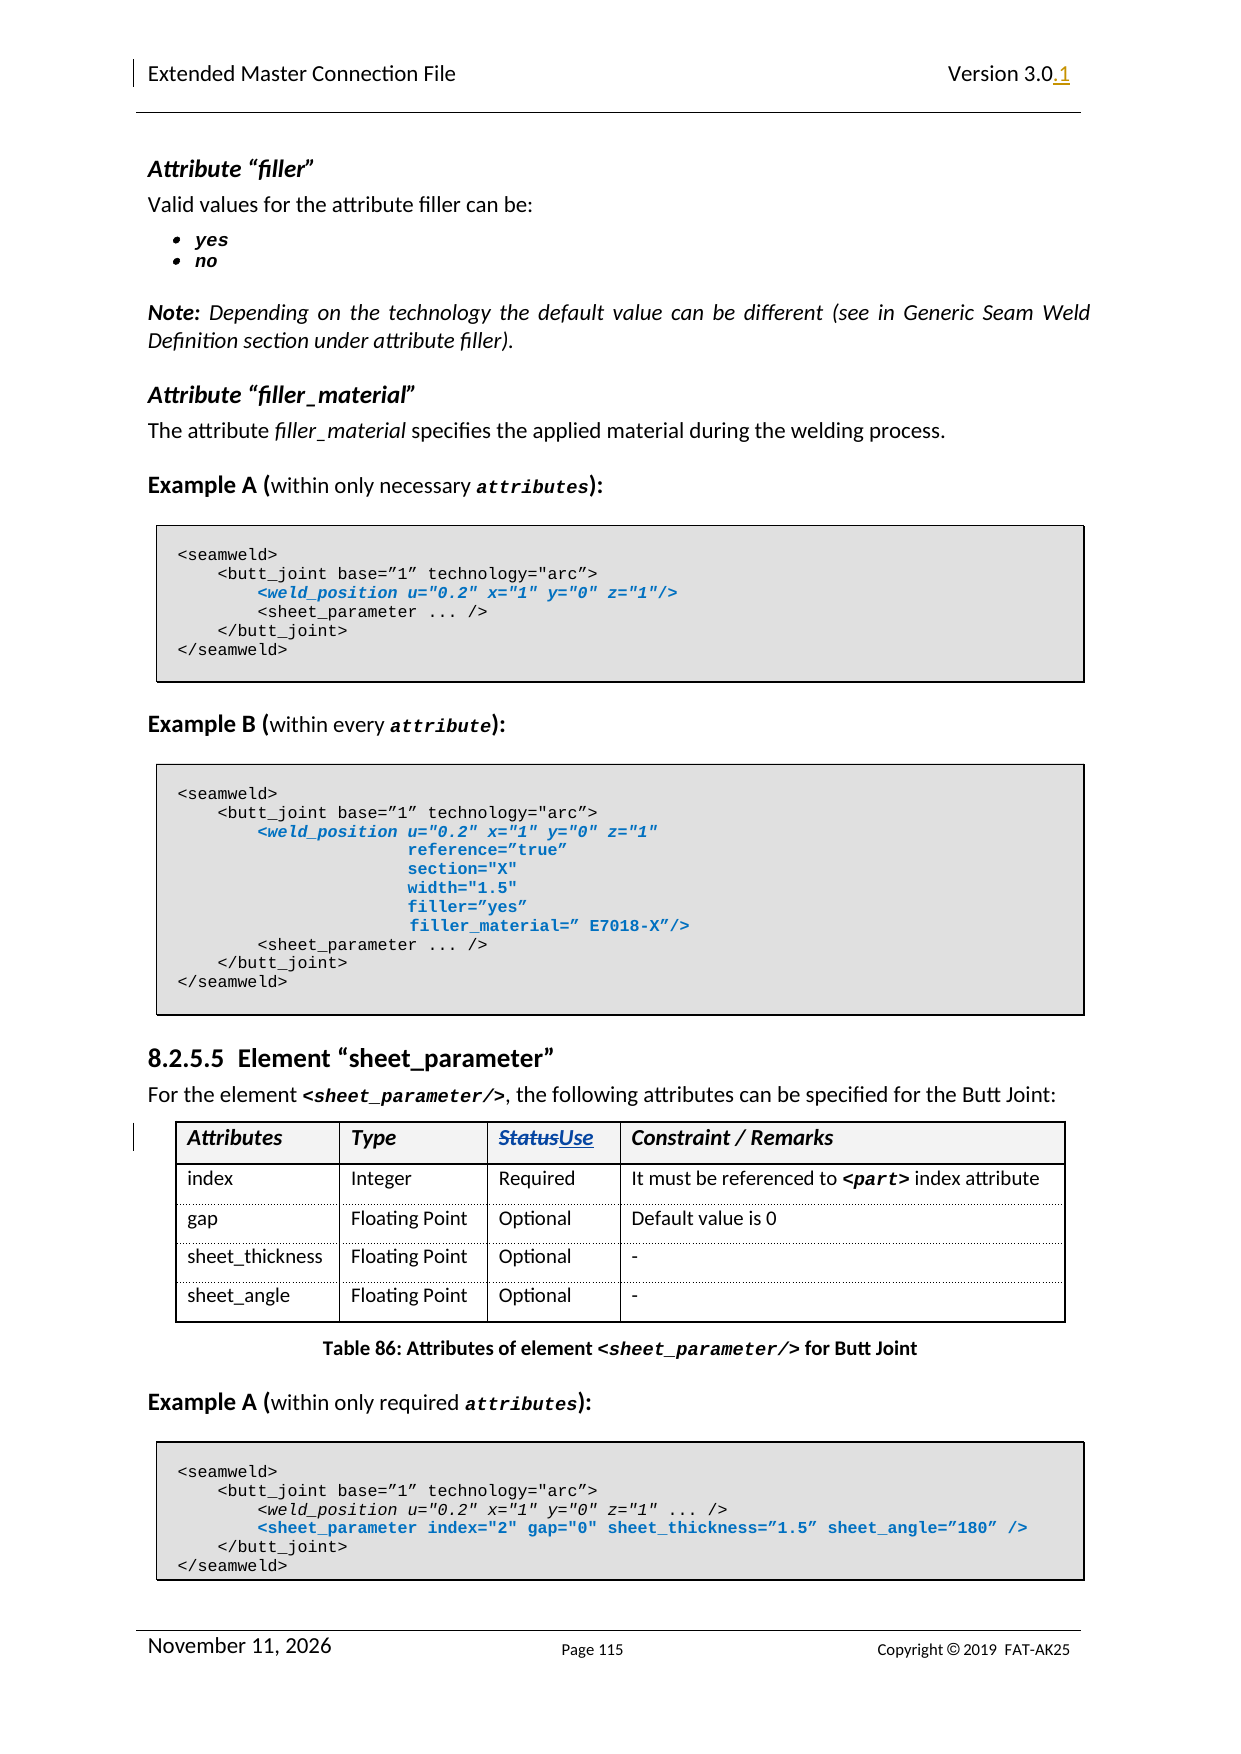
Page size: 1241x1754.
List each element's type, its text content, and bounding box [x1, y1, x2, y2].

text Valid values for the attribute filler can be: [148, 190, 1092, 218]
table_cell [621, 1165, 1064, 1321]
text <seamweld> [157, 544, 1083, 562]
text </seamweld> [157, 638, 1083, 657]
text reference=”true” [157, 839, 1083, 858]
text The attribute filler_material specifies the applied material during the welding process. [148, 416, 1092, 444]
text <butt_joint base=”1” technology="arc”> [157, 801, 1083, 820]
text Example A (within only required attributes): [148, 1386, 1092, 1416]
text <weld_position u="0.2" x="1" y="0" z="1"/> [157, 581, 1083, 600]
text For the element <sheet_parameter/>, the following attributes can be specified for the Butt Joint: [148, 1080, 1092, 1108]
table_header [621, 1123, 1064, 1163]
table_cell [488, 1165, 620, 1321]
text filler=”yes” [157, 895, 1083, 914]
list yes [171, 231, 1092, 252]
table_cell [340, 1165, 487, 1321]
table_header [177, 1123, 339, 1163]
text <seamweld> [157, 1460, 1083, 1479]
text Table 86: Attributes of element <sheet_parameter/> for Butt Joint [148, 1335, 1092, 1361]
text </butt_joint> [157, 1536, 1083, 1554]
text section="X" [157, 858, 1083, 877]
text filler_material=” E7018-X”/> [157, 914, 1083, 933]
list no [171, 252, 1092, 273]
subtitle Attribute “filler_material” [148, 379, 1092, 410]
subtitle Element “sheet_parameter” [148, 1041, 1092, 1074]
text Example B (within every attribute): [148, 708, 1092, 738]
text Note: Depending on the technology the default value can be different (see in Generic Seam Weld Definition section under attribute filler). [148, 298, 1092, 354]
text <weld_position u="0.2" x="1" y="0" z="1" ... /> [157, 1498, 1083, 1517]
text </seamweld> [157, 971, 1083, 990]
text <sheet_parameter index="2" gap="0" sheet_thickness=”1.5” sheet_angle=”180” /> [157, 1517, 1083, 1536]
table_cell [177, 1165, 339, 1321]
text <sheet_parameter ... /> [157, 933, 1083, 952]
text </butt_joint> [157, 952, 1083, 971]
text <seamweld> [157, 782, 1083, 801]
text <sheet_parameter ... /> [157, 600, 1083, 619]
subtitle Attribute “filler” [148, 154, 1092, 184]
text Example A (within only necessary attributes): [148, 469, 1092, 500]
text width="1.5" [157, 877, 1083, 895]
text <butt_joint base=”1” technology="arc”> [157, 1479, 1083, 1498]
text </seamweld> [157, 1554, 1083, 1579]
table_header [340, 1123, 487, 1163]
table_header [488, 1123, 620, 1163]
text </butt_joint> [157, 619, 1083, 638]
text <butt_joint base=”1” technology="arc”> [157, 562, 1083, 581]
text <weld_position u="0.2" x="1" y="0" z="1" [157, 820, 1083, 839]
